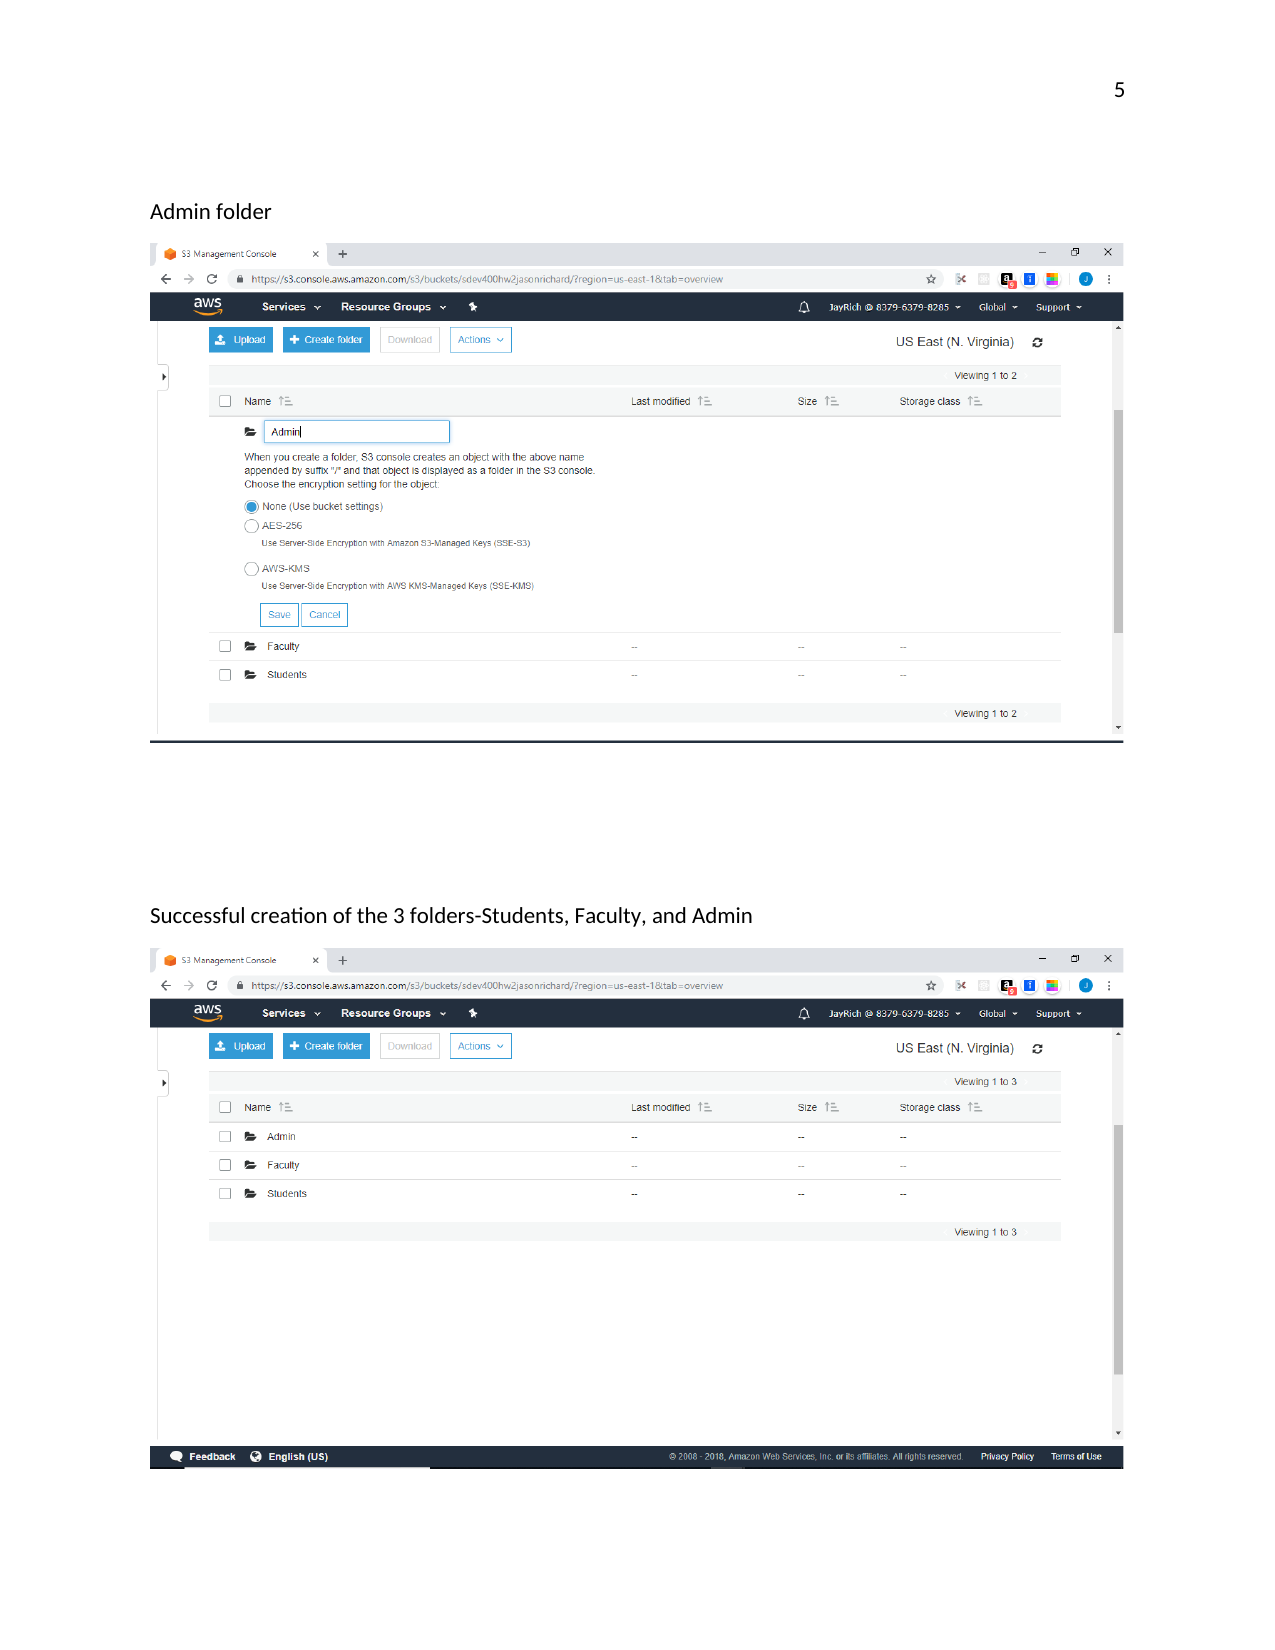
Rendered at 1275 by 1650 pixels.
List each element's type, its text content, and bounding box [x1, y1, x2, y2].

picture [150, 948, 1124, 1469]
text Successful creation of the 3 folders-Students, Faculty, and Admin [150, 902, 1125, 930]
text Admin folder [150, 197, 1125, 225]
picture [150, 243, 1124, 743]
